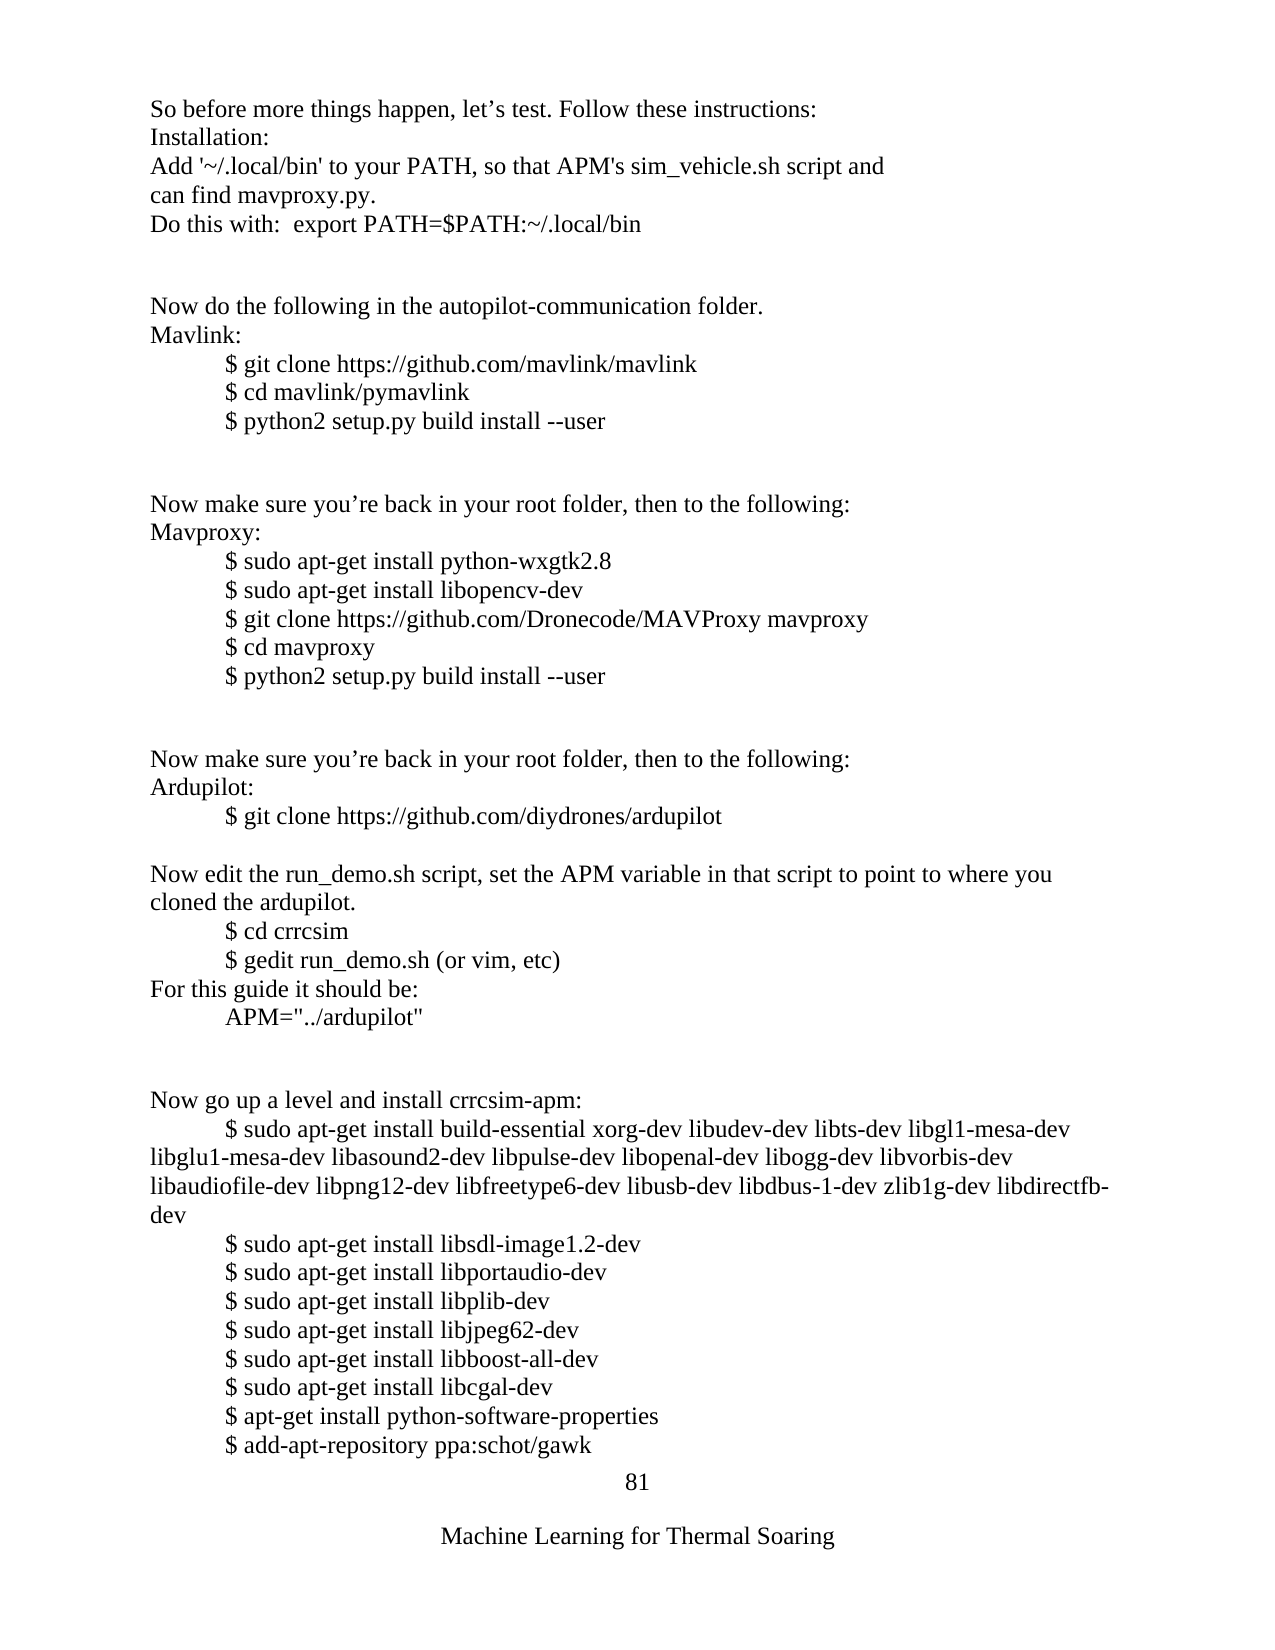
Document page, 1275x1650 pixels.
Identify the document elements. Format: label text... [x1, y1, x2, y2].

text APM="../ardupilot" [150, 1002, 1125, 1031]
text $ python2 setup.py build install --user [150, 661, 1125, 690]
text For this guide it should be: [150, 974, 1125, 1002]
text Do this with: export PATH=$PATH:~/.local/bin [150, 209, 1125, 237]
text Mavproxy: [150, 517, 1125, 546]
text $ sudo apt-get install python-wxgtk2.8 [150, 546, 1125, 575]
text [150, 1401, 1125, 1459]
text Now make sure you’re back in your root folder, then to the following: [150, 489, 1125, 517]
text $ cd mavlink/pymavlink [150, 377, 1125, 406]
text $ git clone https://github.com/mavlink/mavlink [150, 349, 1125, 377]
text Add '~/.local/bin' to your PATH, so that APM's sim_vehicle.sh script and [150, 151, 1125, 180]
text $ python2 setup.py build install --user [150, 406, 1125, 435]
text $ gedit run_demo.sh (or vim, etc) [150, 945, 1125, 974]
text Installation: [150, 122, 1125, 151]
text Now go up a level and install crrcsim-apm: [150, 1085, 1125, 1114]
text $ sudo apt-get install libopencv-dev [150, 575, 1125, 604]
text $ cd mavproxy [150, 632, 1125, 661]
text Ardupilot: [150, 772, 1125, 801]
text $ sudo apt-get install libportaudio-dev [150, 1257, 1125, 1286]
text $ sudo apt-get install libjpeg62-dev [150, 1315, 1125, 1344]
text $ git clone https://github.com/diydrones/ardupilot [150, 801, 1125, 830]
text $ git clone https://github.com/Dronecode/MAVProxy mavproxy [150, 604, 1125, 632]
text $ cd crrcsim [150, 916, 1125, 945]
text Now edit the run_demo.sh script, set the APM variable in that script to point to where you cloned the ardupilot. [150, 859, 1125, 916]
text $ sudo apt-get install libboost-all-dev [150, 1344, 1125, 1372]
text $ sudo apt-get install build-essential xorg-dev libudev-dev libts-dev libgl1-mesa-dev libglu1-mesa-dev libasound2-dev libpulse-dev libopenal-dev libogg-dev libvorbis-dev libaudiofile-dev libpng12-dev libfreetype6-dev libusb-dev libdbus-1-dev zlib1g-dev libdirectfb-dev [150, 1114, 1125, 1229]
text $ sudo apt-get install libsdl-image1.2-dev [150, 1229, 1125, 1257]
text So before more things happen, let’s test. Follow these instructions: [150, 94, 1125, 122]
text Now do the following in the autopilot-communication folder. [150, 291, 1125, 320]
text $ sudo apt-get install libplib-dev [150, 1286, 1125, 1315]
text can find mavproxy.py. [150, 180, 1125, 209]
text Now make sure you’re back in your root folder, then to the following: [150, 744, 1125, 772]
text Mavlink: [150, 320, 1125, 349]
text $ sudo apt-get install libcgal-dev [150, 1372, 1125, 1401]
